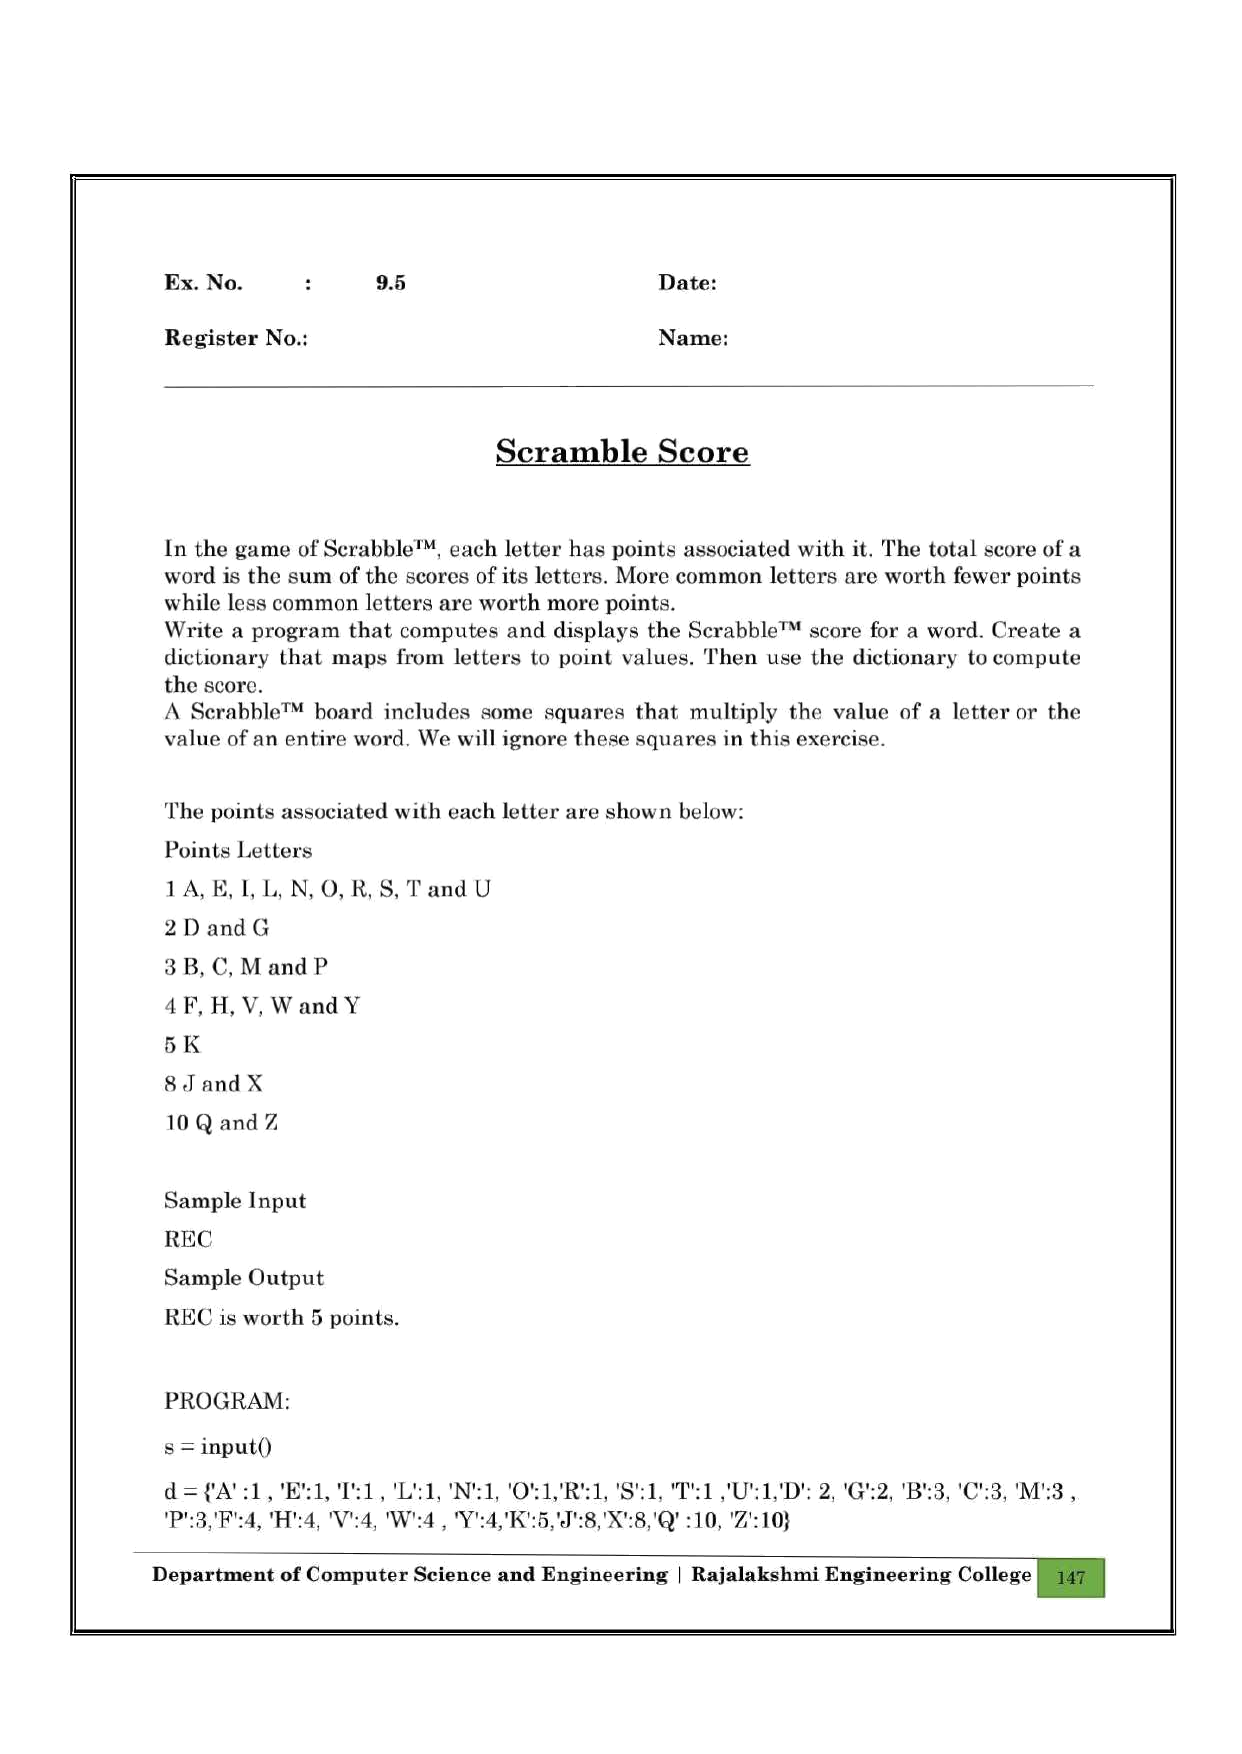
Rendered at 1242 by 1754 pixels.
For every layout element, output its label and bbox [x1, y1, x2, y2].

picture [64, 168, 1177, 1636]
